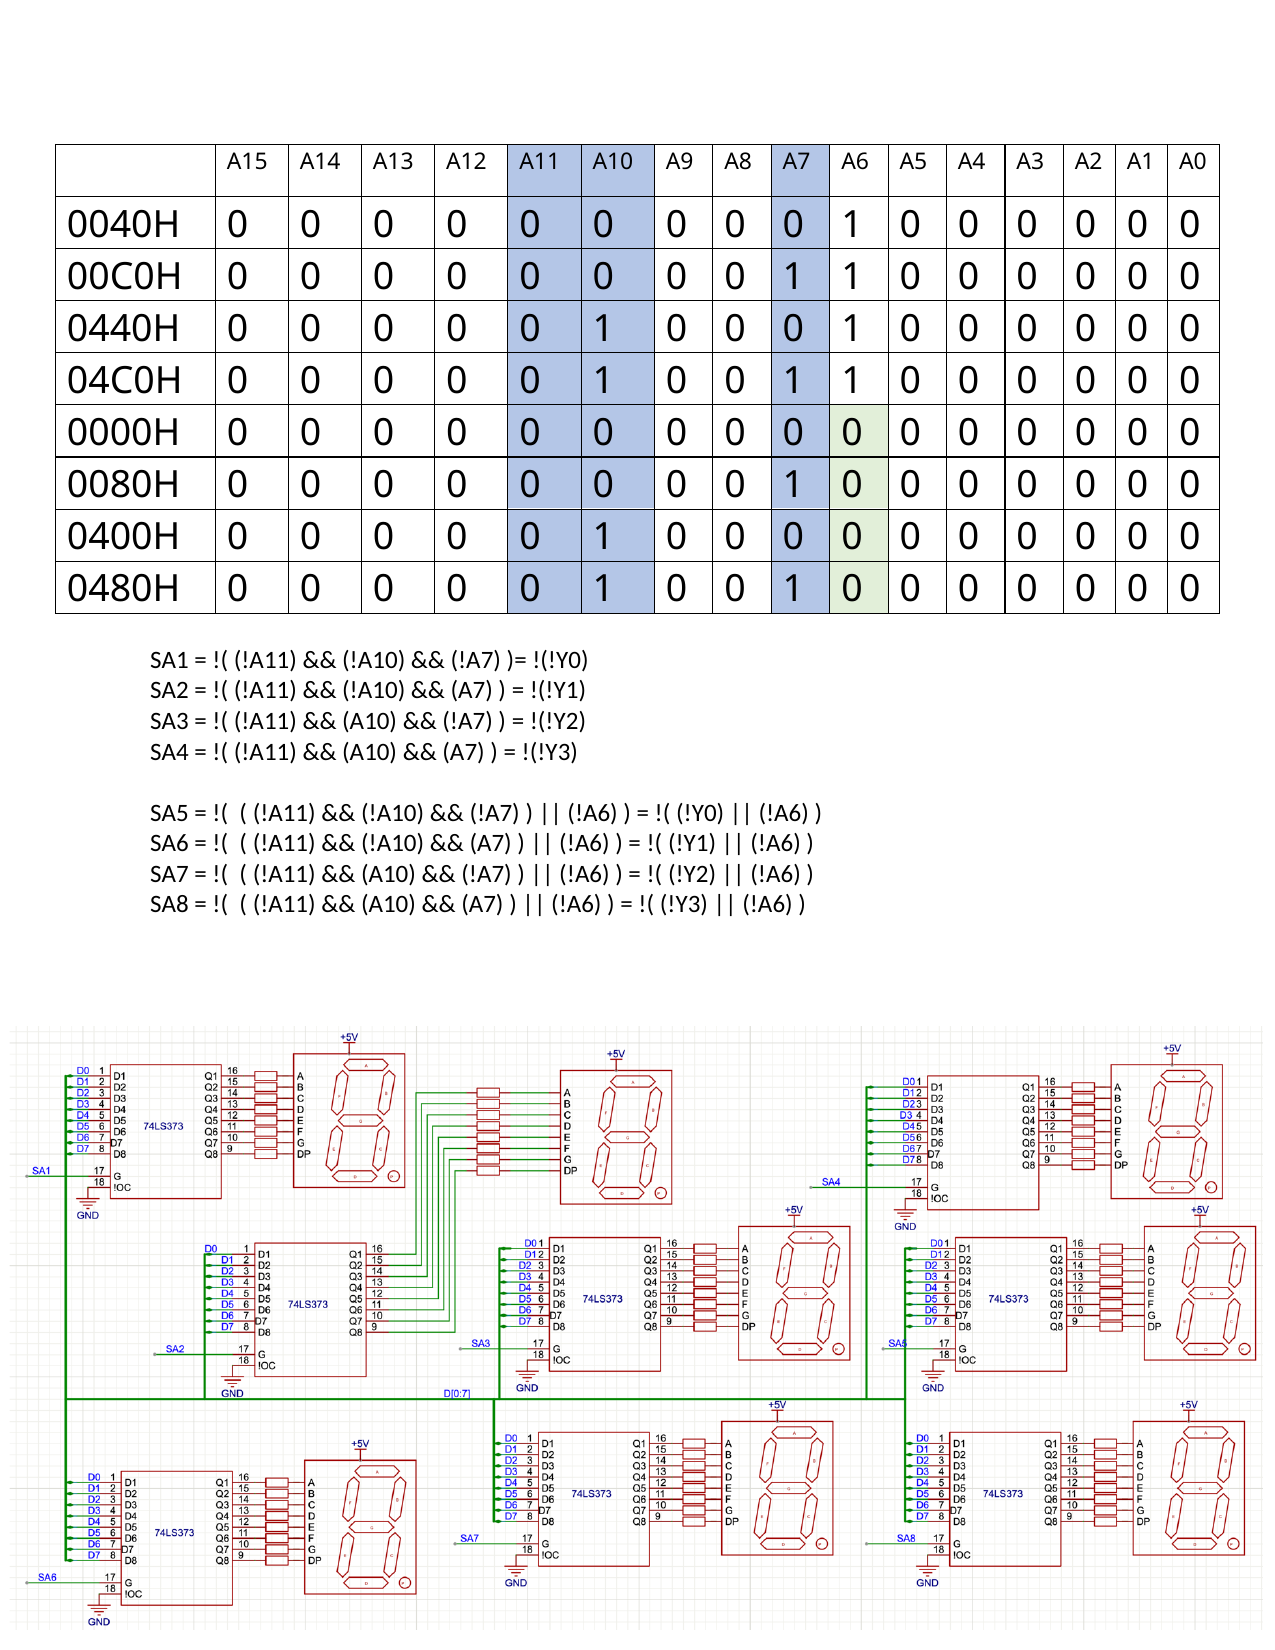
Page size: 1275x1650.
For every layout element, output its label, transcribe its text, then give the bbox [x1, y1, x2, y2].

table_cell 0 [582, 197, 654, 248]
text SA2 = !( (!A11) && (!A10) && (A7) ) = !(!Y1) [150, 675, 1125, 705]
table_cell 0 [1116, 458, 1167, 508]
table_cell 0 [289, 249, 361, 300]
table_cell 0 [713, 353, 771, 404]
table_cell 0 [947, 458, 1004, 508]
table_cell 0 [713, 405, 771, 456]
text SA6 = !( ( (!A11) && (!A10) && (A7) ) || (!A6) ) = !( (!Y1) || (!A6) ) [150, 827, 1125, 858]
table_cell 0 [713, 510, 771, 561]
table_cell 0 [216, 197, 288, 248]
table_cell 0 [947, 510, 1004, 561]
table_cell 0 [362, 510, 434, 561]
table_cell 0 [889, 458, 946, 508]
table_cell 0 [1064, 510, 1115, 561]
table_cell 0 [830, 562, 888, 613]
table_header A2 [1064, 145, 1115, 196]
table_cell 0 [508, 405, 581, 456]
table_cell 0 [508, 510, 581, 561]
table_cell 0 [772, 405, 829, 456]
table_cell 0 [435, 458, 507, 508]
table_header A1 [1116, 145, 1167, 196]
table_cell 0 [508, 249, 581, 300]
table_cell 0 [1168, 249, 1219, 300]
table_cell 0480H [56, 562, 215, 613]
table_cell 0 [1006, 301, 1063, 352]
table_cell 0 [435, 353, 507, 404]
table_cell 0 [435, 249, 507, 300]
table_cell 0 [362, 249, 434, 300]
table_cell 0 [1116, 353, 1167, 404]
table_cell 0 [655, 458, 712, 508]
table_cell 0 [947, 301, 1004, 352]
table_cell 0000H [56, 405, 215, 456]
table_cell 0 [1006, 562, 1063, 613]
table_cell 0 [362, 301, 434, 352]
table_cell 0 [1168, 510, 1219, 561]
table_cell 0 [1116, 301, 1167, 352]
table_cell 1 [772, 353, 829, 404]
table_cell 0 [362, 562, 434, 613]
table_cell 0 [655, 353, 712, 404]
table_cell 0 [216, 458, 288, 508]
table_cell 1 [582, 562, 654, 613]
table_cell 0440H [56, 301, 215, 352]
table_header A11 [508, 145, 581, 196]
table_cell 1 [830, 197, 888, 248]
table_cell 0 [289, 353, 361, 404]
table_cell 0 [216, 562, 288, 613]
table_cell 0 [830, 510, 888, 561]
table_cell 0 [582, 249, 654, 300]
table_cell 0 [508, 562, 581, 613]
table_cell 0 [289, 562, 361, 613]
table_cell 0 [1168, 458, 1219, 508]
table_cell 0 [1006, 197, 1063, 248]
table_cell 0 [216, 353, 288, 404]
table_cell 00C0H [56, 249, 215, 300]
table_cell 0 [289, 458, 361, 508]
table_cell 0 [1116, 510, 1167, 561]
table_cell 1 [830, 353, 888, 404]
text SA3 = !( (!A11) && (A10) && (!A7) ) = !(!Y2) [150, 705, 1125, 736]
table_cell 0 [947, 405, 1004, 456]
table_cell 0 [655, 301, 712, 352]
table_cell 0 [216, 510, 288, 561]
table_cell 0 [1064, 301, 1115, 352]
table_cell 0 [947, 197, 1004, 248]
table_cell 0 [508, 458, 581, 508]
table_cell 0 [713, 249, 771, 300]
table_cell 0 [655, 197, 712, 248]
table_cell 0 [1116, 249, 1167, 300]
table_cell 0 [1168, 301, 1219, 352]
text SA7 = !( ( (!A11) && (A10) && (!A7) ) || (!A6) ) = !( (!Y2) || (!A6) ) [150, 858, 1125, 888]
table_cell 0 [508, 197, 581, 248]
table_cell 0 [1064, 353, 1115, 404]
table_cell 04C0H [56, 353, 215, 404]
table_header A12 [435, 145, 507, 196]
table_cell 0 [1116, 405, 1167, 456]
table_cell 0 [216, 405, 288, 456]
table_cell 1 [830, 249, 888, 300]
table_cell 0 [830, 458, 888, 508]
table_cell 0 [1064, 458, 1115, 508]
table_cell 0 [1168, 405, 1219, 456]
table_header A10 [582, 145, 654, 196]
table_cell 0 [289, 197, 361, 248]
table_cell 0 [1006, 510, 1063, 561]
table_header A7 [772, 145, 829, 196]
table_header [56, 145, 215, 196]
table_cell 0 [1006, 249, 1063, 300]
table_cell 0 [435, 510, 507, 561]
table_header A13 [362, 145, 434, 196]
table_cell 0 [1064, 197, 1115, 248]
table_cell 0 [1006, 353, 1063, 404]
table_cell 0 [889, 405, 946, 456]
table_cell 0040H [56, 197, 215, 248]
table_cell 0 [772, 301, 829, 352]
table_cell 0 [435, 562, 507, 613]
table_cell 0 [655, 405, 712, 456]
text SA4 = !( (!A11) && (A10) && (A7) ) = !(!Y3) [150, 736, 1125, 766]
table_header A0 [1168, 145, 1219, 196]
table_cell 0 [889, 197, 946, 248]
table_cell 0 [1006, 458, 1063, 508]
table_header A9 [655, 145, 712, 196]
table_cell 0 [947, 562, 1004, 613]
table_cell 0 [889, 301, 946, 352]
table_cell 1 [772, 249, 829, 300]
text SA8 = !( ( (!A11) && (A10) && (A7) ) || (!A6) ) = !( (!Y3) || (!A6) ) [150, 888, 1125, 919]
table_cell 0 [713, 562, 771, 613]
table_cell 0 [947, 249, 1004, 300]
table_cell 0 [1168, 197, 1219, 248]
table_cell 0 [435, 405, 507, 456]
table_header A4 [947, 145, 1004, 196]
table_cell 0 [1168, 353, 1219, 404]
table_cell 0 [889, 353, 946, 404]
table_cell 1 [772, 562, 829, 613]
table_cell 0 [1116, 197, 1167, 248]
table_cell 0 [889, 510, 946, 561]
table_cell 0 [508, 301, 581, 352]
table_cell 0 [830, 405, 888, 456]
table_header A6 [830, 145, 888, 196]
table_cell 0 [1116, 562, 1167, 613]
table_header A3 [1006, 145, 1063, 196]
table_cell 0 [889, 562, 946, 613]
table_cell 0 [289, 510, 361, 561]
table_cell 0080H [56, 458, 215, 508]
table_cell 0 [289, 301, 361, 352]
table_cell 0 [713, 301, 771, 352]
table_cell 0 [772, 197, 829, 248]
picture [9, 1026, 1263, 1630]
table_cell 0 [1064, 249, 1115, 300]
table_cell 0 [362, 353, 434, 404]
table_cell 0 [772, 510, 829, 561]
table_header A15 [216, 145, 288, 196]
table_cell 1 [772, 458, 829, 508]
table_header A8 [713, 145, 771, 196]
table_cell 0 [1006, 405, 1063, 456]
table_cell 1 [830, 301, 888, 352]
text SA5 = !( ( (!A11) && (!A10) && (!A7) ) || (!A6) ) = !( (!Y0) || (!A6) ) [150, 797, 1125, 827]
table_header A14 [289, 145, 361, 196]
table_cell 0 [362, 458, 434, 508]
table_cell 0 [655, 510, 712, 561]
table_cell 0 [1168, 562, 1219, 613]
table_cell 0 [362, 405, 434, 456]
text SA1 = !( (!A11) && (!A10) && (!A7) )= !(!Y0) [150, 644, 1125, 675]
table_cell 0 [435, 301, 507, 352]
table_cell 0 [582, 458, 654, 508]
table_cell 0 [1064, 562, 1115, 613]
table_cell 1 [582, 301, 654, 352]
table_cell 0 [1064, 405, 1115, 456]
table_cell 0 [655, 562, 712, 613]
table_cell 0400H [56, 510, 215, 561]
table_cell 0 [655, 249, 712, 300]
table_cell 0 [435, 197, 507, 248]
table_cell 0 [947, 353, 1004, 404]
table_cell 0 [216, 301, 288, 352]
table_cell 1 [582, 510, 654, 561]
table_header A5 [889, 145, 946, 196]
table_cell 0 [289, 405, 361, 456]
table_cell 0 [713, 197, 771, 248]
table_cell 0 [713, 458, 771, 508]
table_cell 0 [582, 405, 654, 456]
table_cell 0 [508, 353, 581, 404]
table_cell 0 [889, 249, 946, 300]
table_cell 0 [362, 197, 434, 248]
table_cell 1 [582, 353, 654, 404]
table_cell 0 [216, 249, 288, 300]
